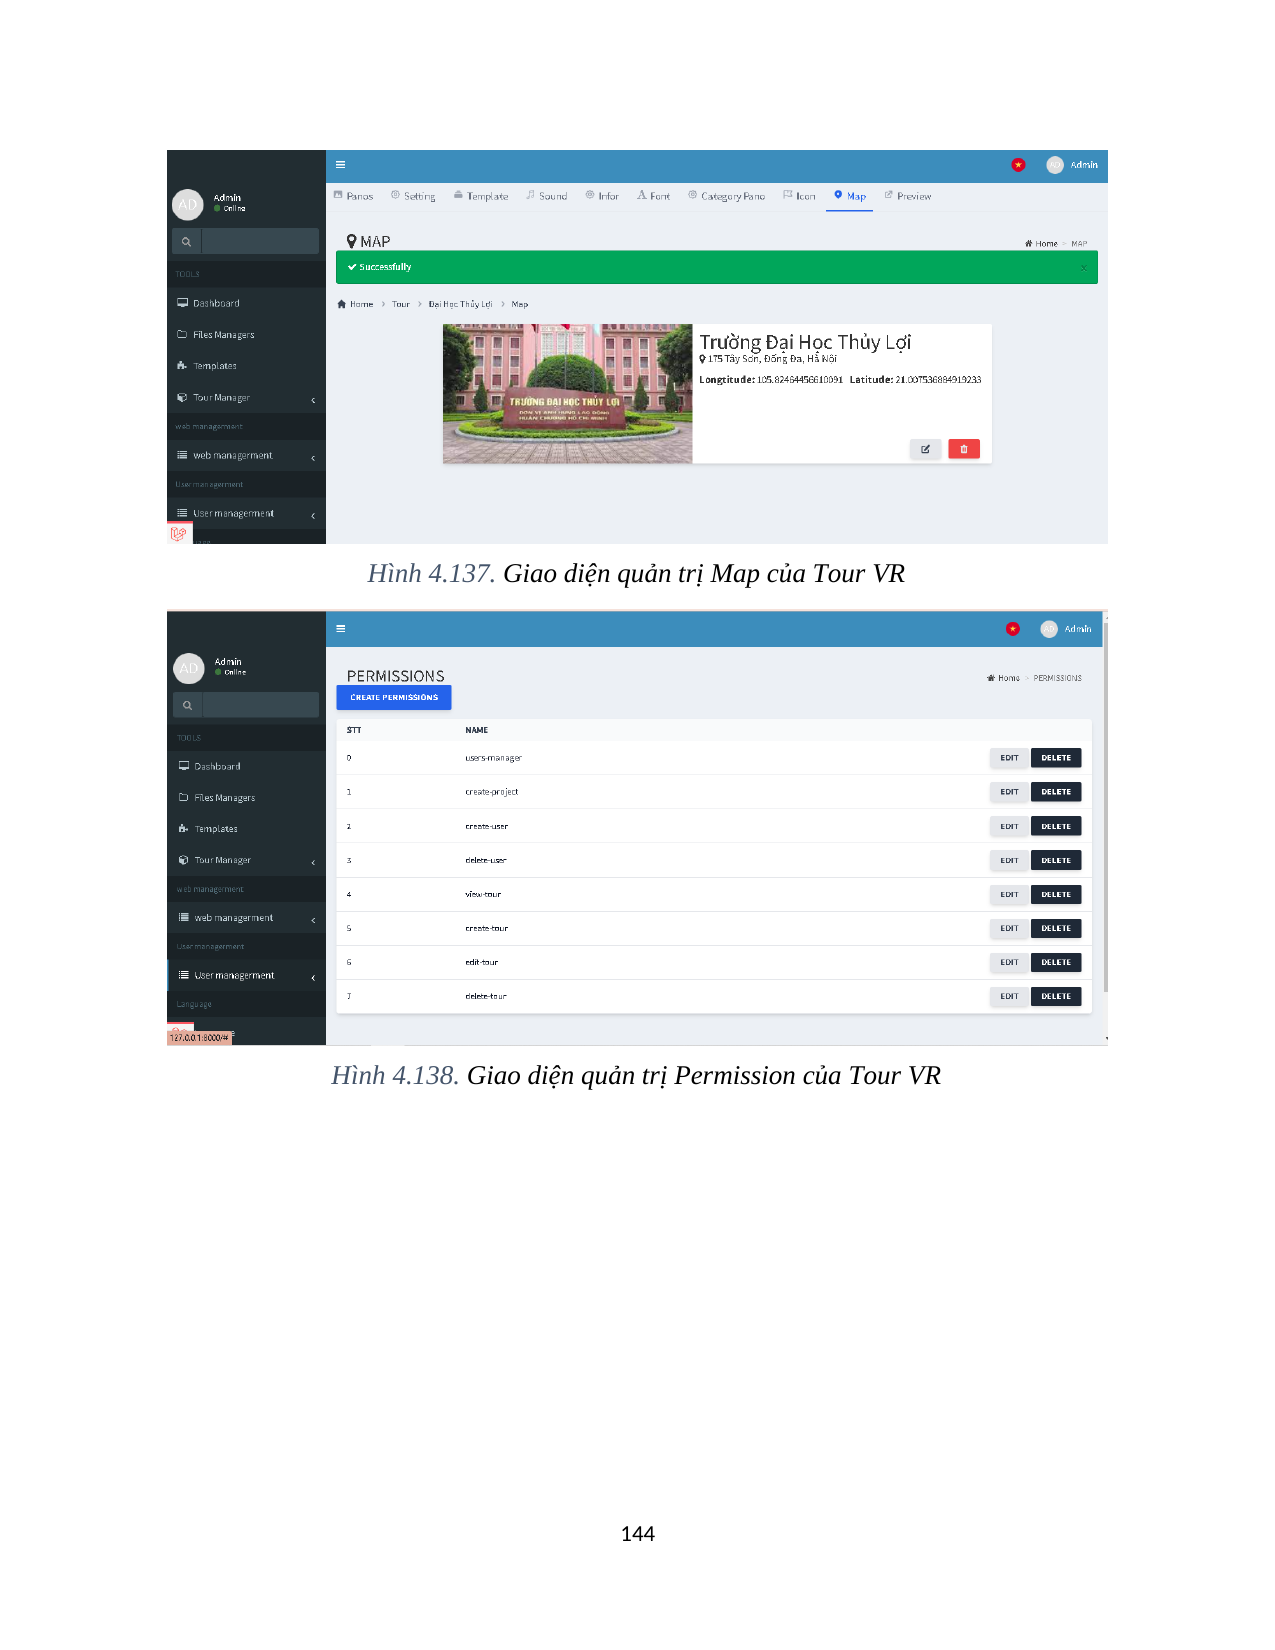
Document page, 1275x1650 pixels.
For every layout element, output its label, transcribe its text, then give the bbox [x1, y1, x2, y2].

picture [167, 150, 1108, 544]
picture [167, 609, 1108, 1046]
